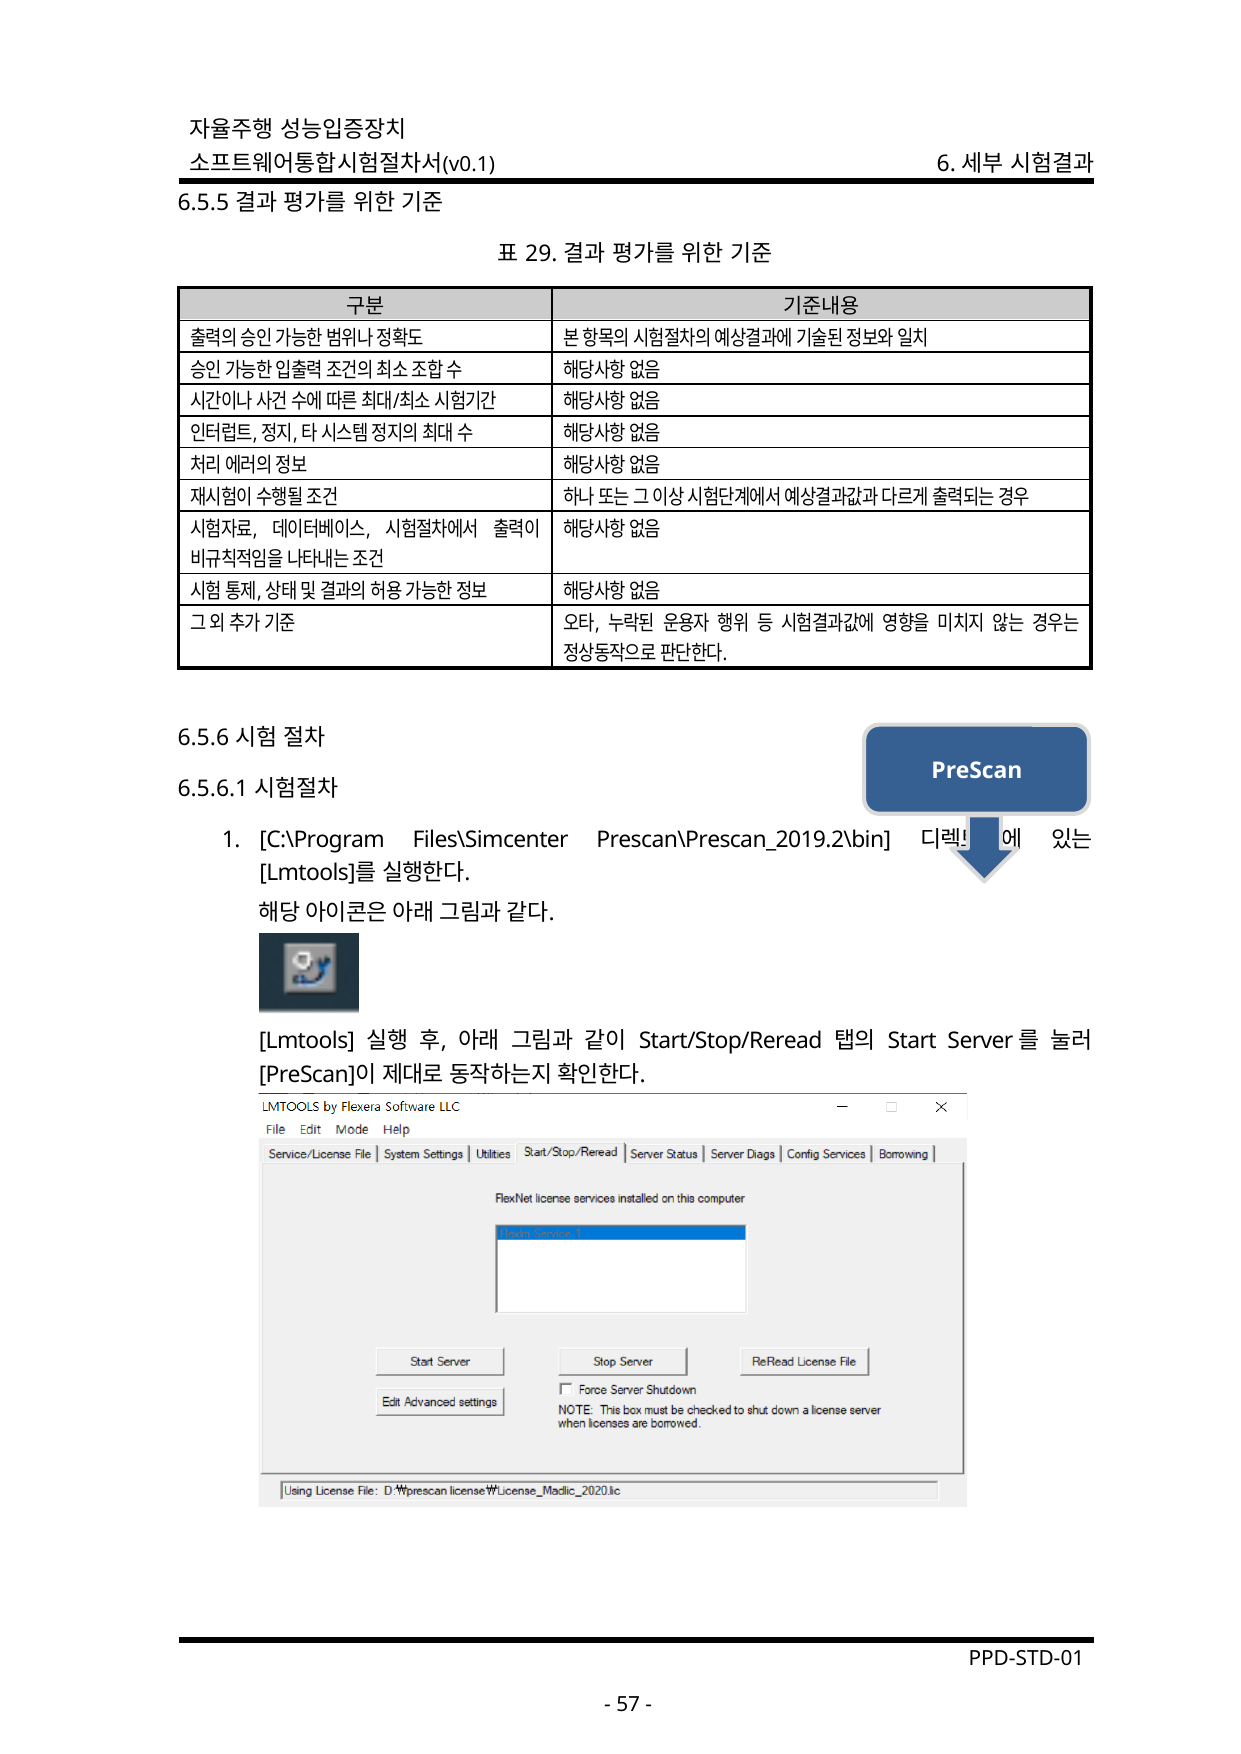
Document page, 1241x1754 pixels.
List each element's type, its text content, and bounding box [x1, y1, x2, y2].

table_cell 해당사항 없음 [553, 512, 1089, 572]
text [Lmtools] 실행 후, 아래 그림과 같이 Start/Stop/Reread 탭의 Start Server를 눌러 [PreScan]이 제대로 동작하는지 확인한다. [258, 1022, 1092, 1089]
table_header 구분 [180, 289, 551, 319]
text 시험 절차 [177, 718, 1092, 752]
table_cell 해당사항 없음 [553, 353, 1089, 383]
table_cell 해당사항 없음 [553, 574, 1089, 604]
table_cell 해당사항 없음 [553, 417, 1089, 447]
table_cell 해당사항 없음 [553, 385, 1089, 415]
table_cell 재시험이 수행될 조건 [180, 480, 551, 510]
picture [258, 1093, 968, 1507]
text 해당 아이콘은 아래 그림과 같다. [258, 893, 1092, 927]
table_cell 승인 가능한 입출력 조건의 최소 조합 수 [180, 353, 551, 383]
table_header 기준내용 [553, 289, 1089, 319]
picture [259, 933, 359, 1016]
table_cell 시험 통제, 상태 및 결과의 허용 가능한 정보 [180, 574, 551, 604]
table_cell 시험자료, 데이터베이스, 시험절차에서 출력이 비규칙적임을 나타내는 조건 [180, 512, 551, 572]
table_cell 그 외 추가 기준 [180, 606, 551, 666]
table_cell 출력의 승인 가능한 범위나 정확도 [180, 321, 551, 351]
list [C:\Program Files\Simcenter Prescan\Prescan_2019.2\bin] 디렉토리에 있는 [Lmtools]를 실행한다. [222, 821, 1092, 887]
table_cell 해당사항 없음 [553, 448, 1089, 478]
text 결과 평가를 위한 기준 [177, 177, 1092, 217]
text 시험절차 [177, 769, 862, 803]
table_cell 본 항목의 시험절차의 예상결과에 기술된 정보와 일치 [553, 321, 1089, 351]
table_cell 오타, 누락된 운용자 행위 등 시험결과값에 영향을 미치지 않는 경우는 정상동작으로 판단한다. [553, 606, 1089, 666]
table_cell 하나 또는 그 이상 시험단계에서 예상결과값과 다르게 출력되는 경우 [553, 480, 1089, 510]
table_cell 처리 에러의 정보 [180, 448, 551, 478]
table_cell 시간이나 사건 수에 따른 최대/최소 시험기간 [180, 385, 551, 415]
table_cell 인터럽트, 정지, 타 시스템 정지의 최대 수 [180, 417, 551, 447]
